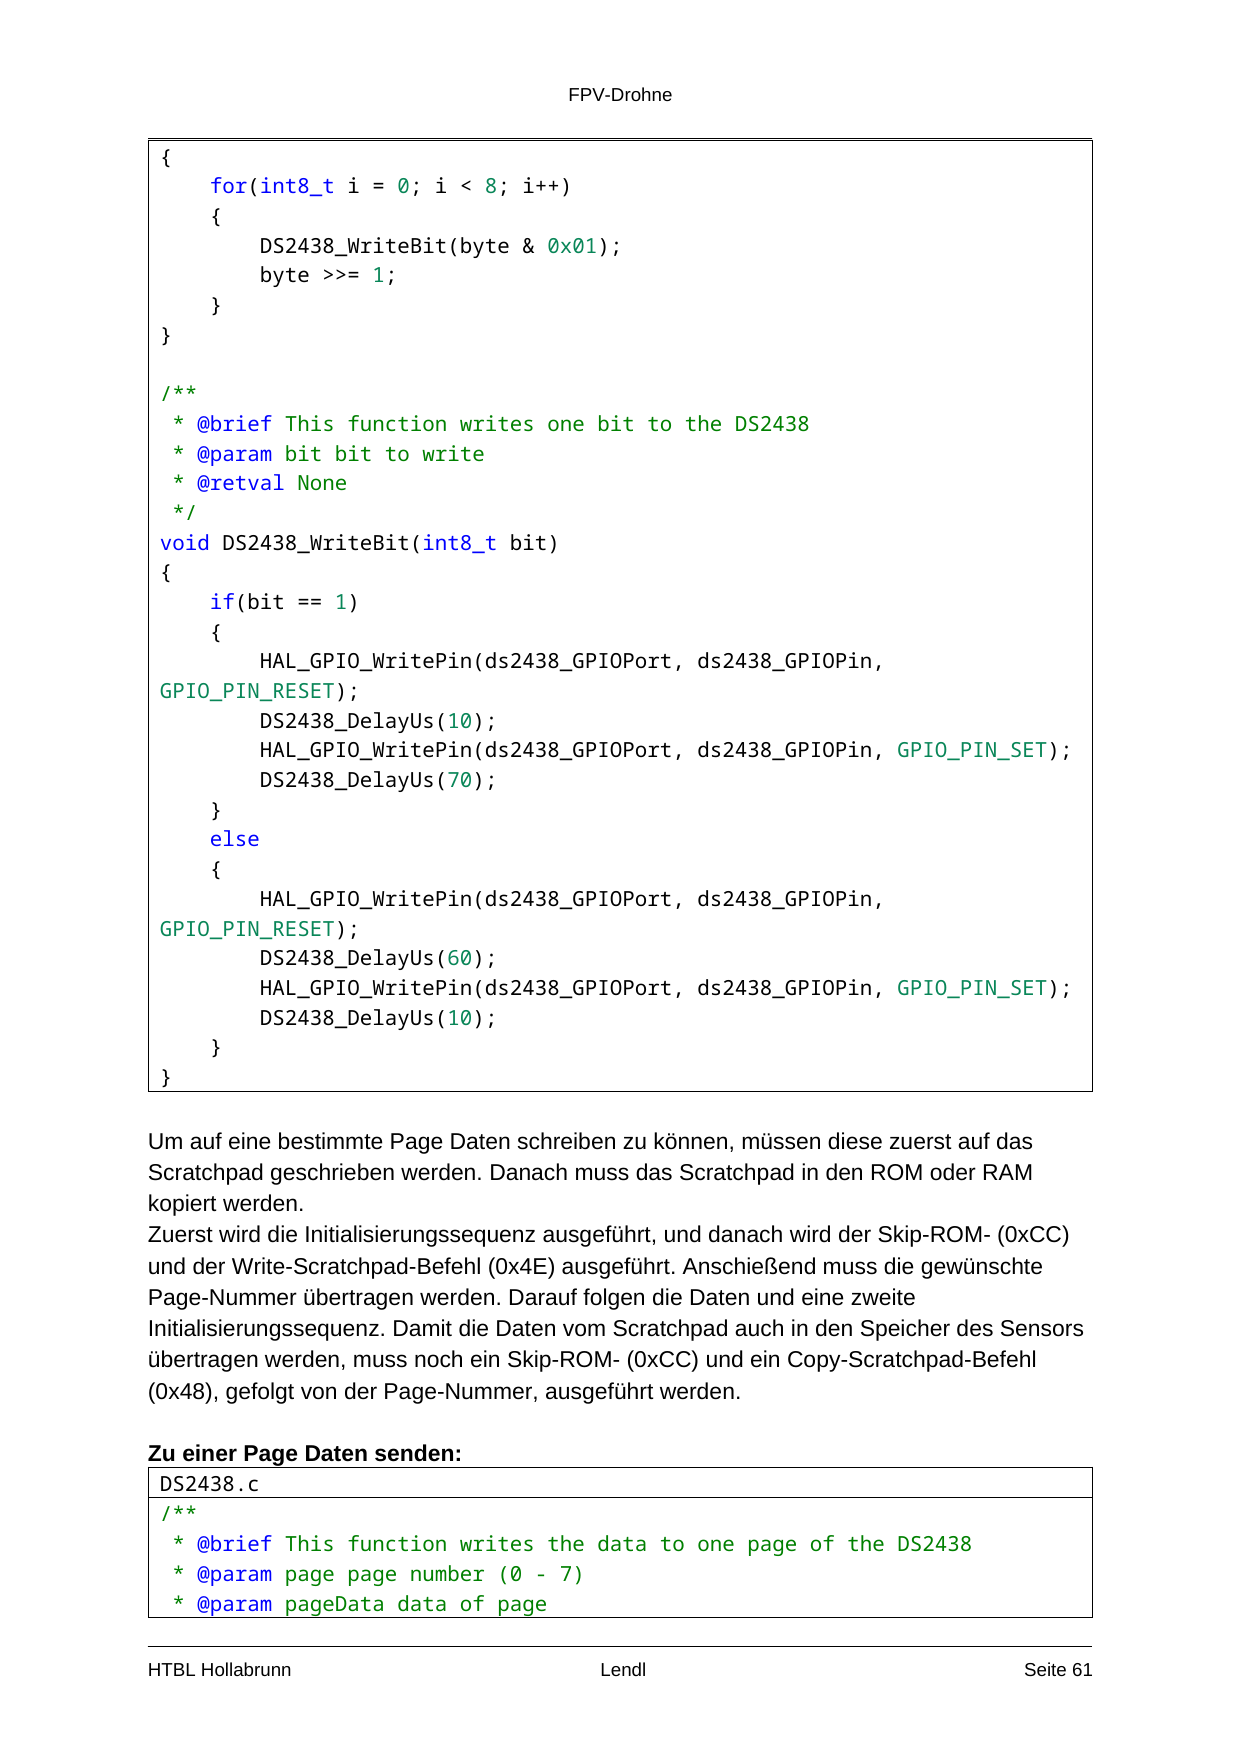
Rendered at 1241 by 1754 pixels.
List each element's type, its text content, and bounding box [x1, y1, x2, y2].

text Zuerst wird die Initialisierungssequenz ausgeführt, und danach wird der Skip-ROM- (0xCC) und der Write-Scratchpad-Befehl (0x4E) ausgeführt. Anschießend muss die gewünschte Page-Nummer übertragen werden. Darauf folgen die Daten und eine zweite Initialisierungssequenz. Damit die Daten vom Scratchpad auch in den Speicher des Sensors übertragen werden, muss noch ein Skip-ROM- (0xCC) und ein Copy-Scratchpad-Befehl (0x48), gefolgt von der Page-Nummer, ausgeführt werden. [148, 1217, 1092, 1404]
text Um auf eine bestimmte Page Daten schreiben zu können, müssen diese zuerst auf das Scratchpad geschrieben werden. Danach muss das Scratchpad in den ROM oder RAM kopiert werden. [148, 1092, 1092, 1217]
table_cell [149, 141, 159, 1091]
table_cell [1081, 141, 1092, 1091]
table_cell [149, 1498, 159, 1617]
text Zu einer Page Daten senden: [148, 1435, 1092, 1467]
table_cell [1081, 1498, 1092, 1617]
